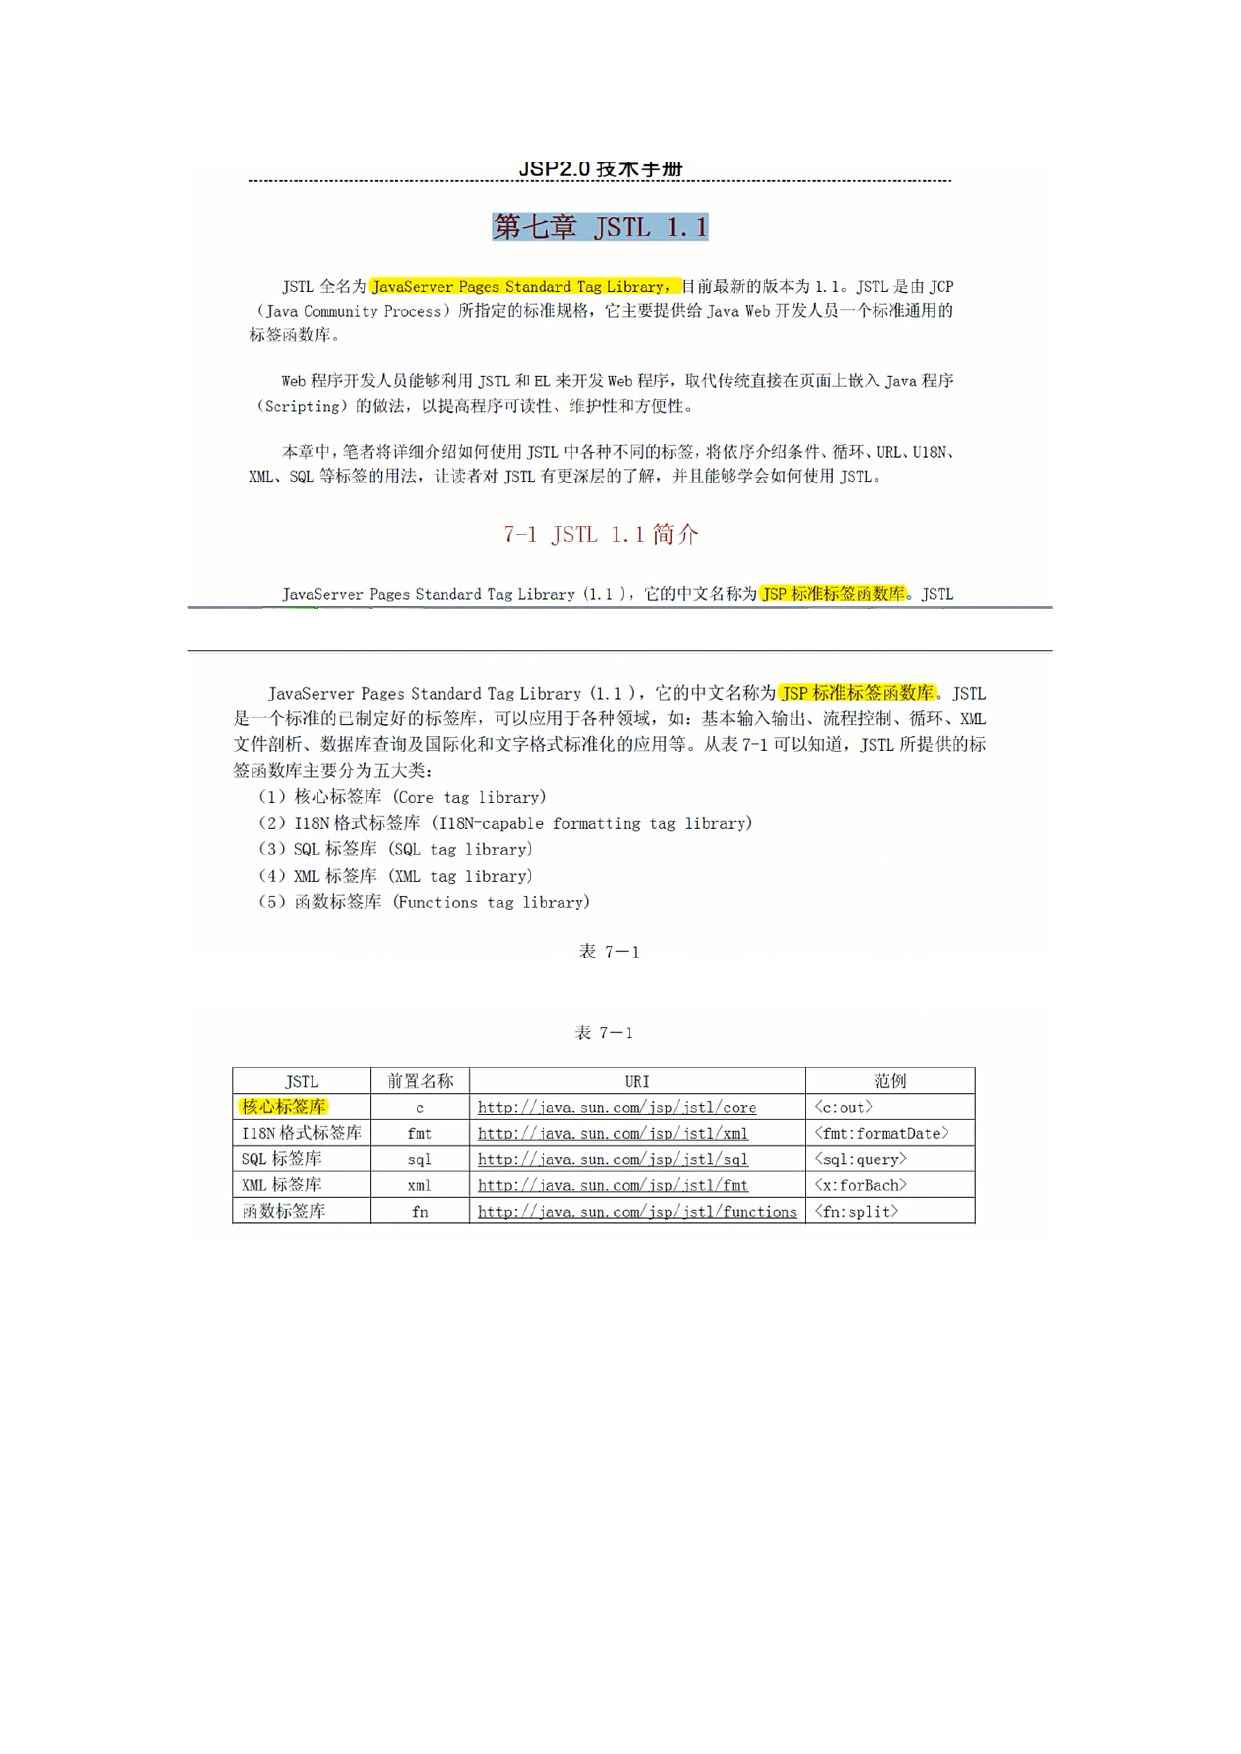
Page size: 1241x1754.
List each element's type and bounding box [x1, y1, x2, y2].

picture [187, 1007, 1053, 1242]
picture [187, 649, 1053, 958]
picture [187, 162, 1053, 609]
